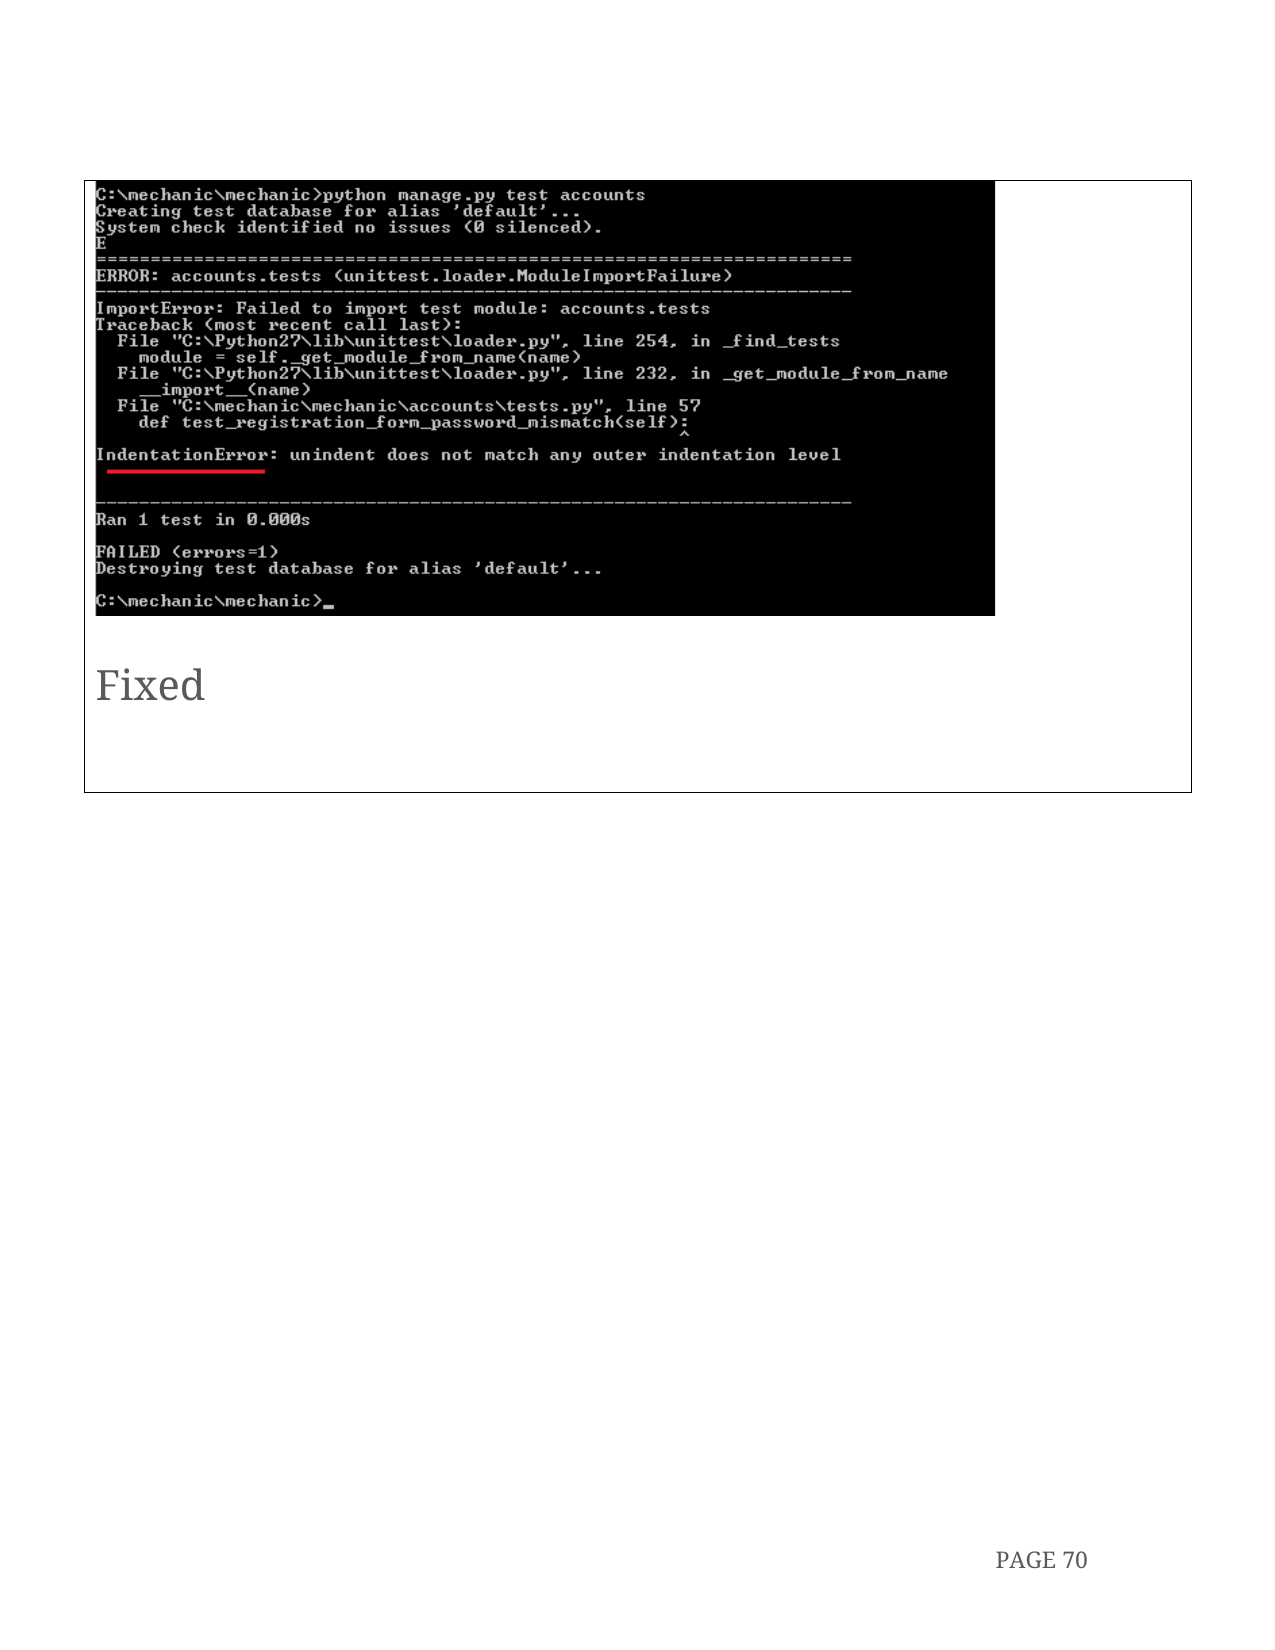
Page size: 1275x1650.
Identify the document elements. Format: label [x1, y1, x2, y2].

picture [95, 181, 996, 616]
table_cell [85, 181, 1191, 792]
